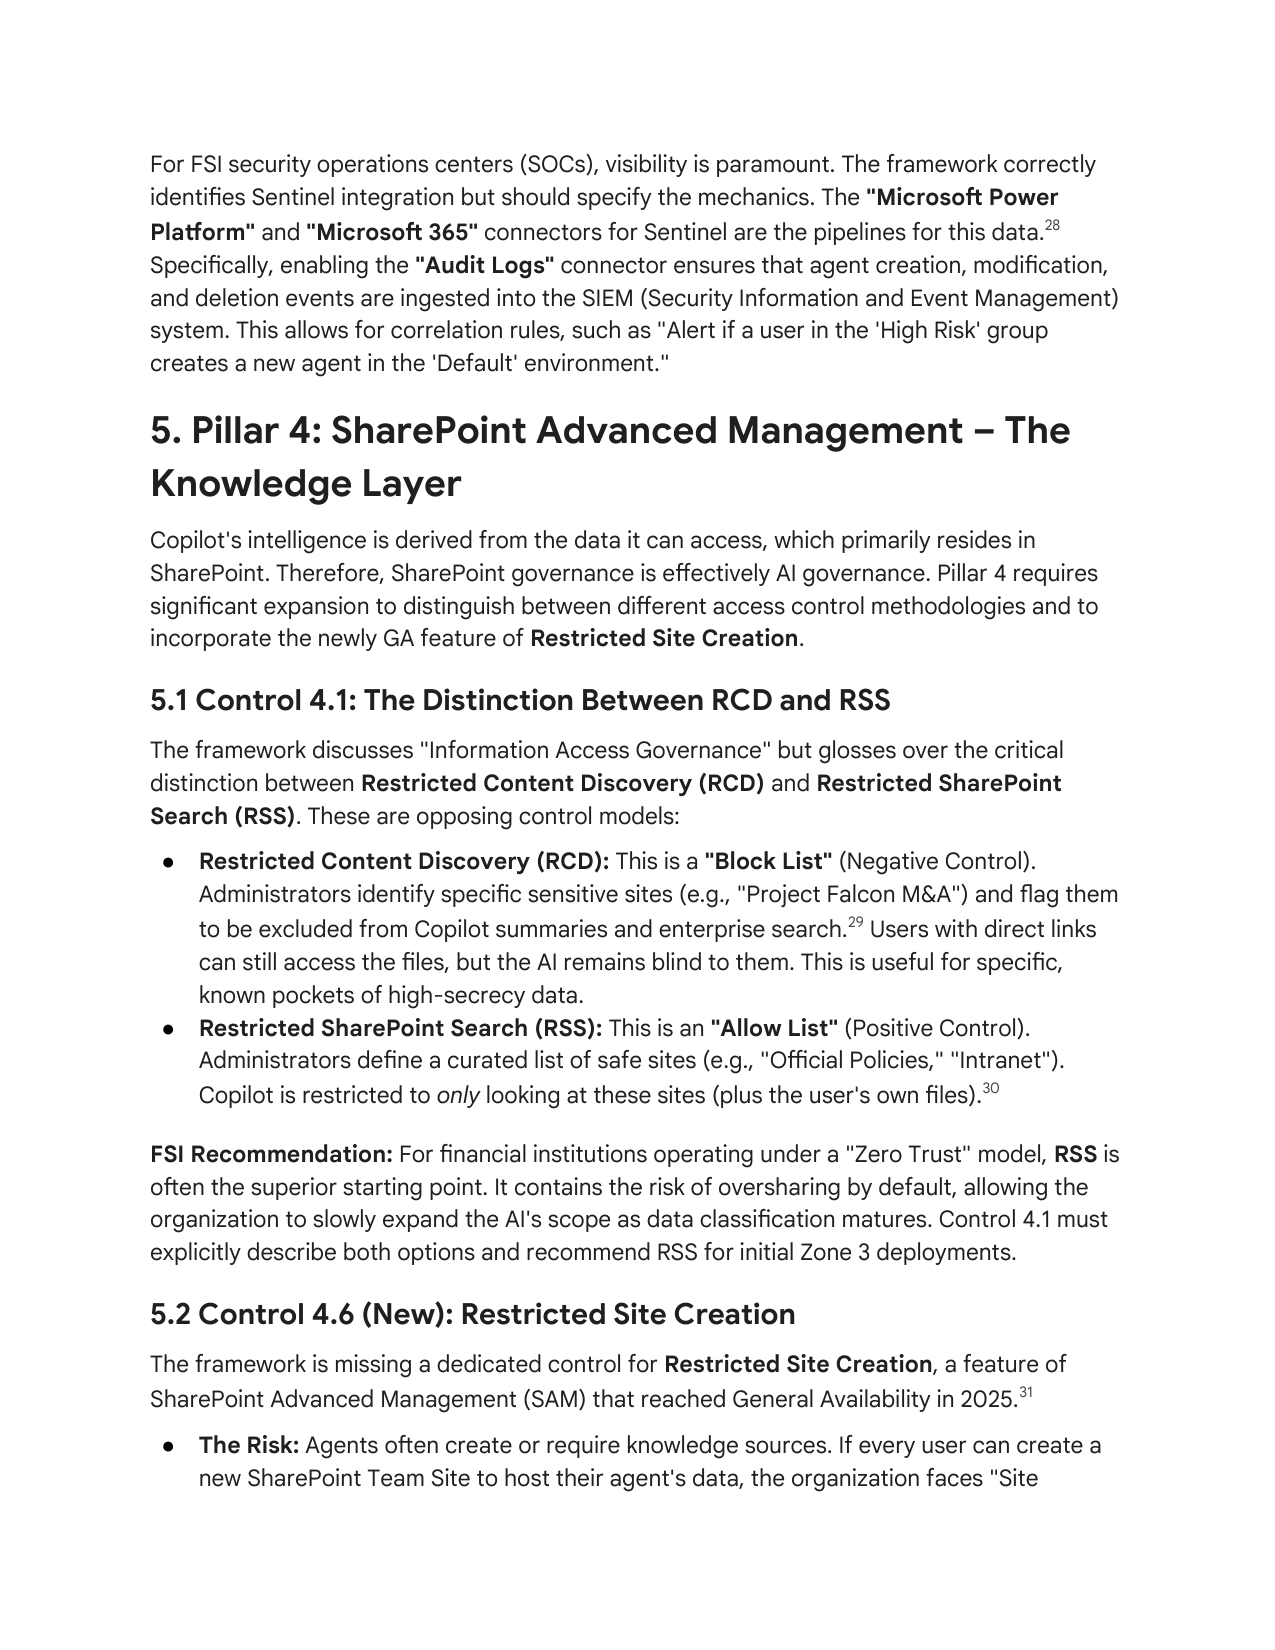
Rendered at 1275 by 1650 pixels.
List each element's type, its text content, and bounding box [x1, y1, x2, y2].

list Restricted Content Discovery (RCD): This is a "Block List" (Negative Control). Administrators identify specific sensitive sites (e.g., "Project Falcon M&A") and flag them to be excluded from Copilot summaries and enterprise search.29 Users with direct links can still access the files, but the AI remains blind to them. This is useful for specific, known pockets of high-secrecy data. [161, 847, 1125, 1010]
text For FSI security operations centers (SOCs), visibility is paramount. The framework correctly identifies Sentinel integration but should specify the mechanics. The "Microsoft Power Platform" and "Microsoft 365" connectors for Sentinel are the pipelines for this data.28 Specifically, enabling the "Audit Logs" connector ensures that agent creation, modification, and deletion events are ingested into the SIEM (Security Information and Event Management) system. This allows for correlation rules, such as "Alert if a user in the 'High Risk' group creates a new agent in the 'Default' environment." [150, 150, 1125, 378]
text Copilot's intelligence is derived from the data it can access, which primarily resides in SharePoint. Therefore, SharePoint governance is effectively AI governance. Pillar 4 requires significant expansion to distinguish between different access control methodologies and to incorporate the newly GA feature of Restricted Site Creation. [150, 527, 1125, 653]
subtitle 5.1 Control 4.1: The Distinction Between RCD and RSS [150, 682, 1125, 719]
text FSI Recommendation: For financial institutions operating under a "Zero Trust" model, RSS is often the superior starting point. It contains the risk of oversharing by default, allowing the organization to slowly expand the AI's scope as data classification matures. Control 4.1 must explicitly describe both options and recommend RSS for initial Zone 3 deployments. [150, 1140, 1125, 1267]
subtitle 5.2 Control 4.6 (New): Restricted Site Creation [150, 1296, 1125, 1333]
text The framework is missing a dedicated control for Restricted Site Creation, a feature of SharePoint Advanced Management (SAM) that reached General Availability in 2025.31 [150, 1350, 1125, 1415]
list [161, 1432, 1125, 1493]
subtitle 5. Pillar 4: SharePoint Advanced Management – The Knowledge Layer [150, 407, 1125, 507]
list Restricted SharePoint Search (RSS): This is an "Allow List" (Positive Control). Administrators define a curated list of safe sites (e.g., "Official Policies," "Intranet"). Copilot is restricted to only looking at these sites (plus the user's own files).30 [161, 1014, 1125, 1111]
text The framework discusses "Information Access Governance" but glosses over the critical distinction between Restricted Content Discovery (RCD) and Restricted SharePoint Search (RSS). These are opposing control models: [150, 737, 1125, 831]
